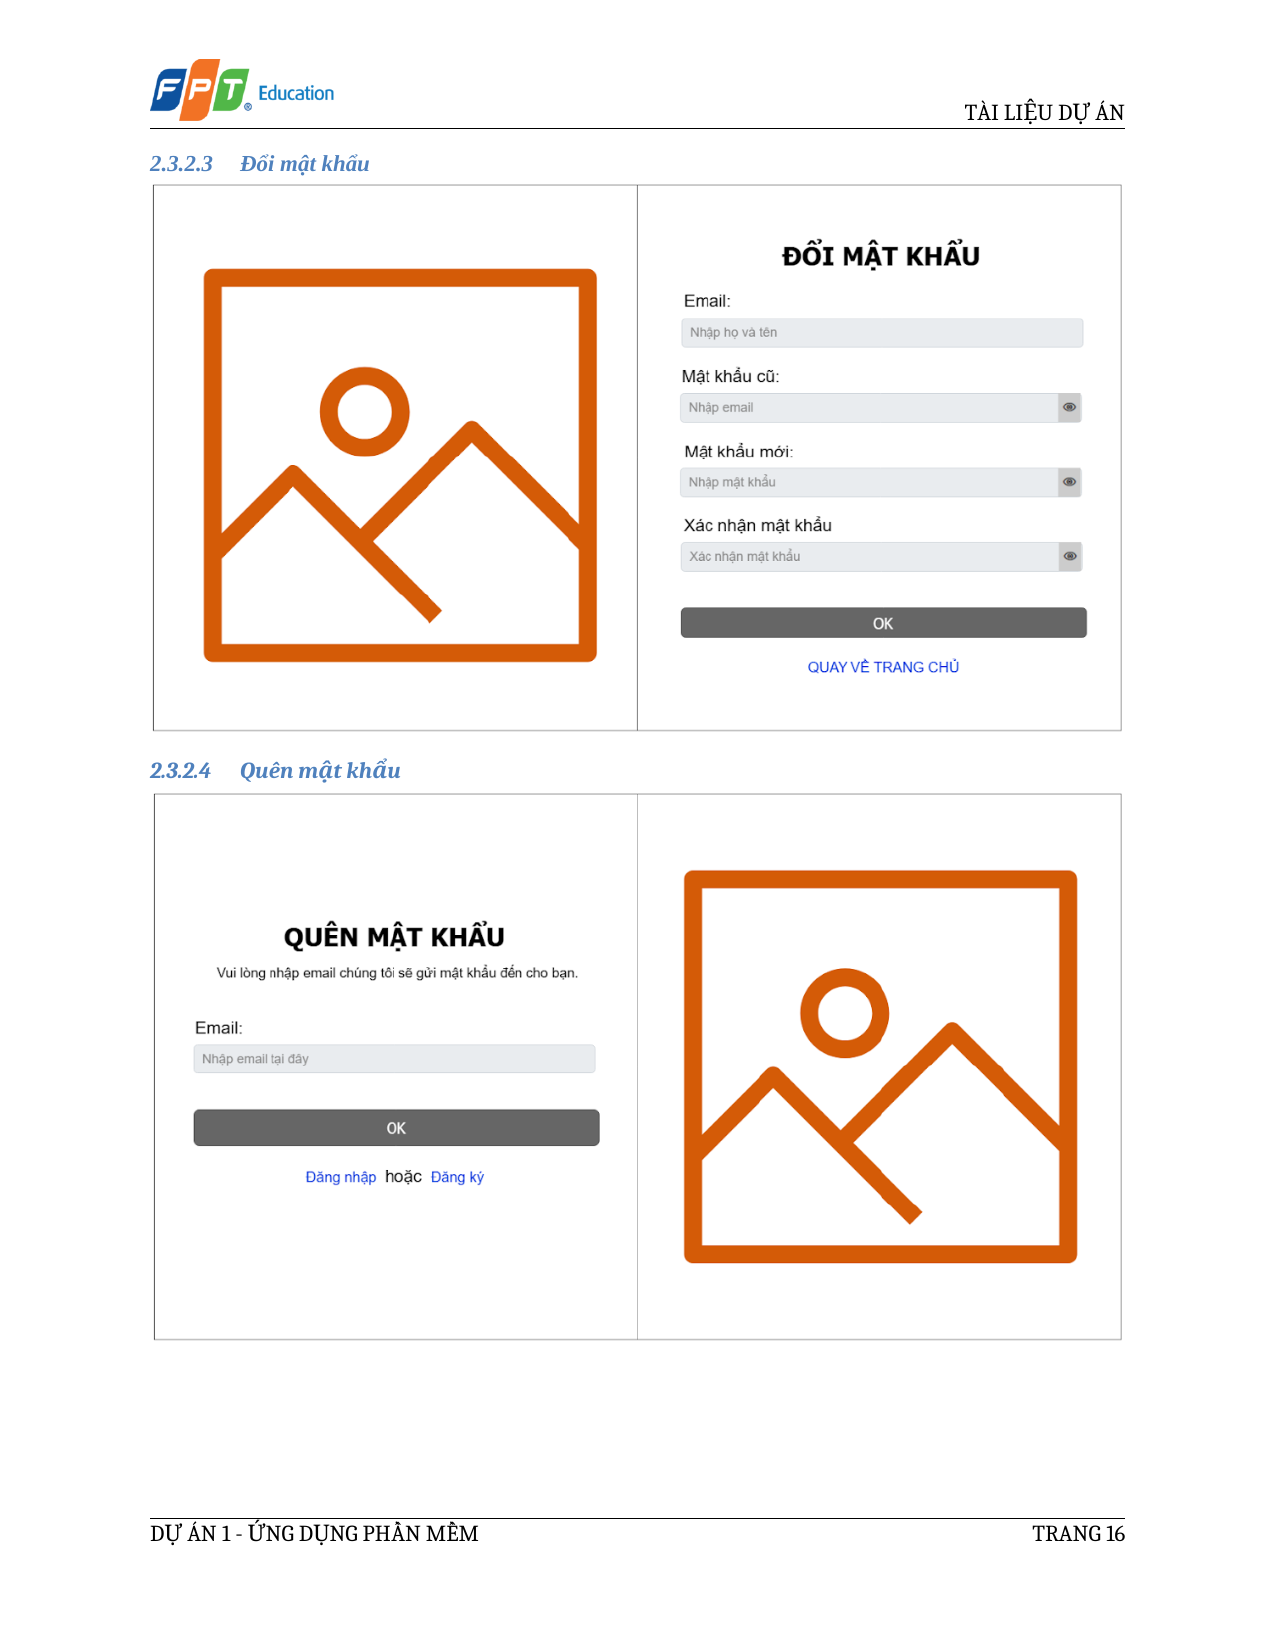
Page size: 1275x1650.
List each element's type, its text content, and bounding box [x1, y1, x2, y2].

subtitle Đổi mật khẩu [150, 150, 1125, 176]
subtitle Quên mật khẩu [150, 758, 1125, 784]
picture [150, 59, 336, 121]
picture [150, 180, 1125, 733]
picture [150, 787, 1125, 1344]
